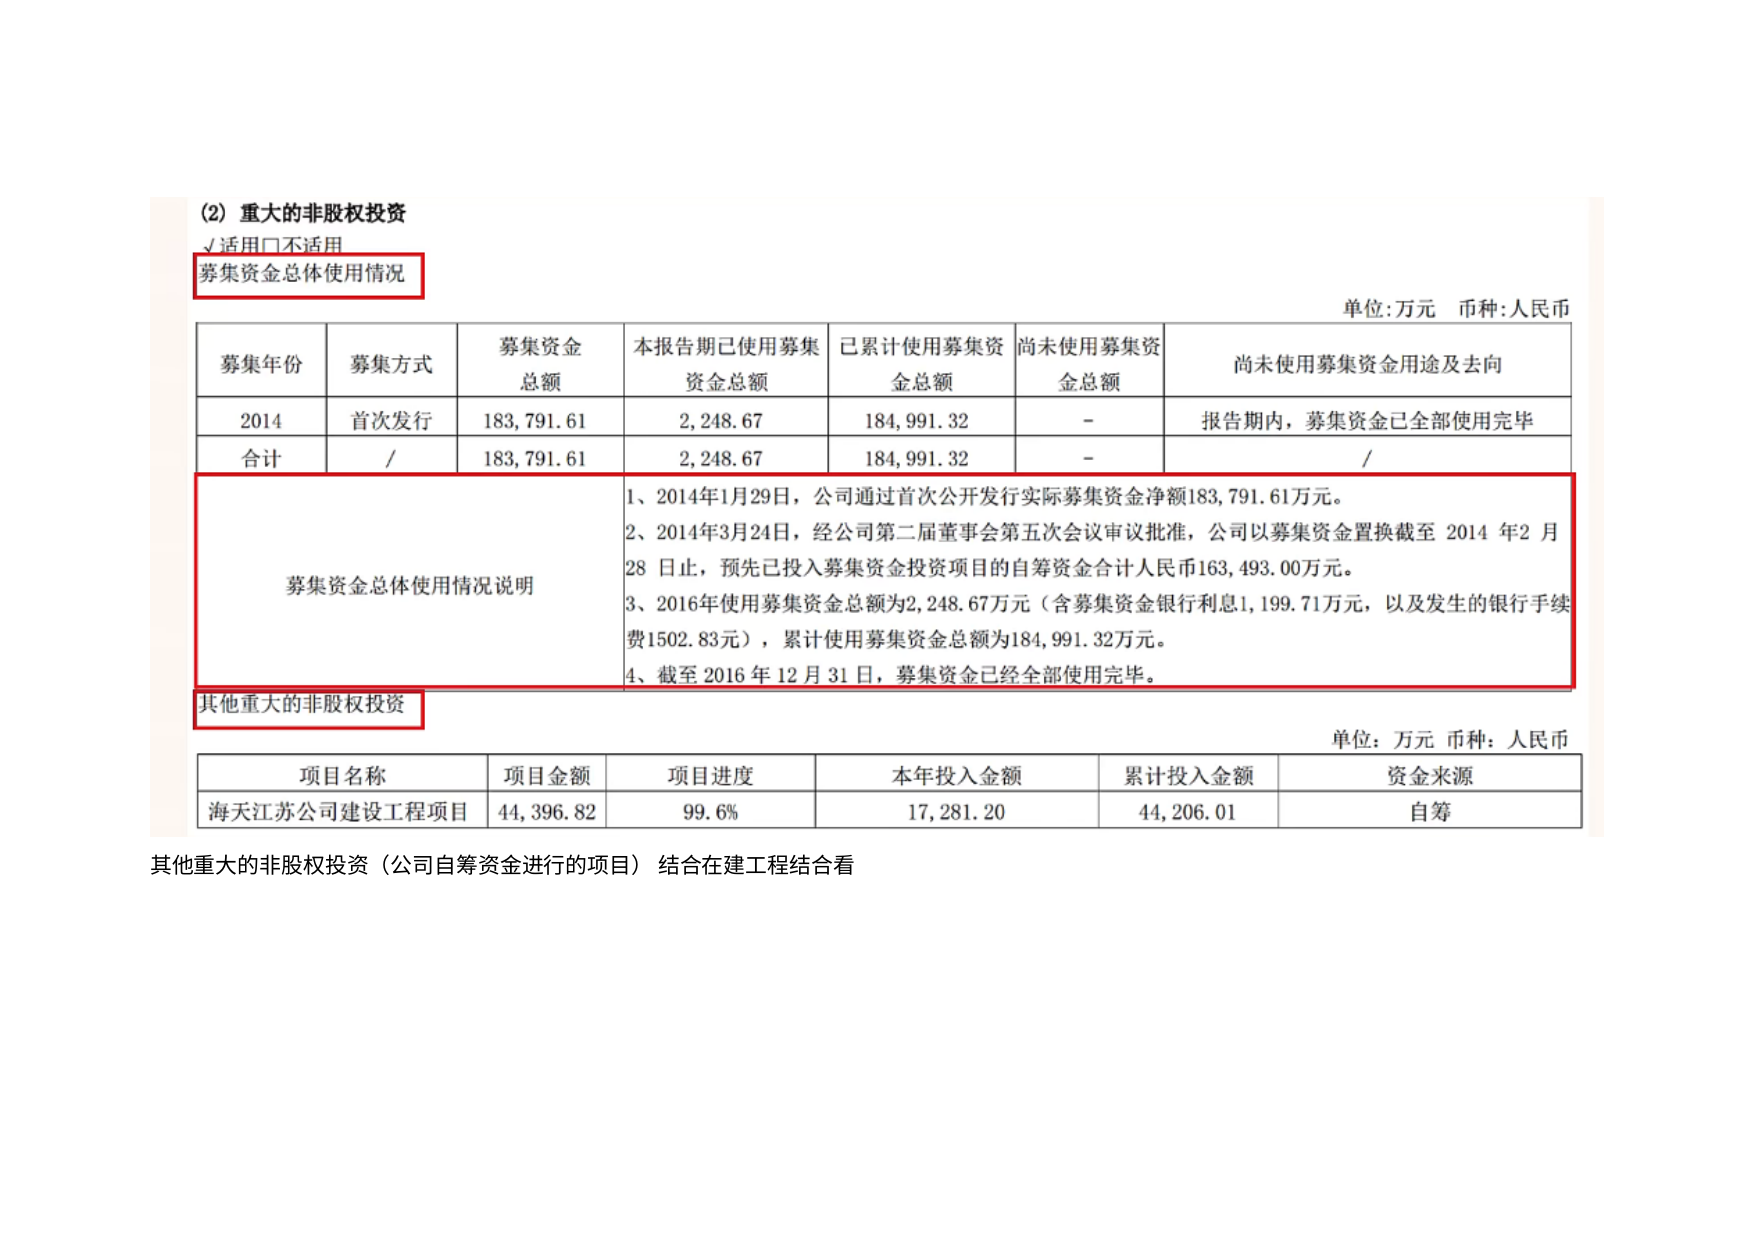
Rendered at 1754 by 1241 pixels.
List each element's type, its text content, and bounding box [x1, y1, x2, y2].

text 其他重大的非股权投资（公司自筹资金进行的项目） 结合在建工程结合看 [150, 848, 1604, 880]
picture [150, 197, 1604, 837]
